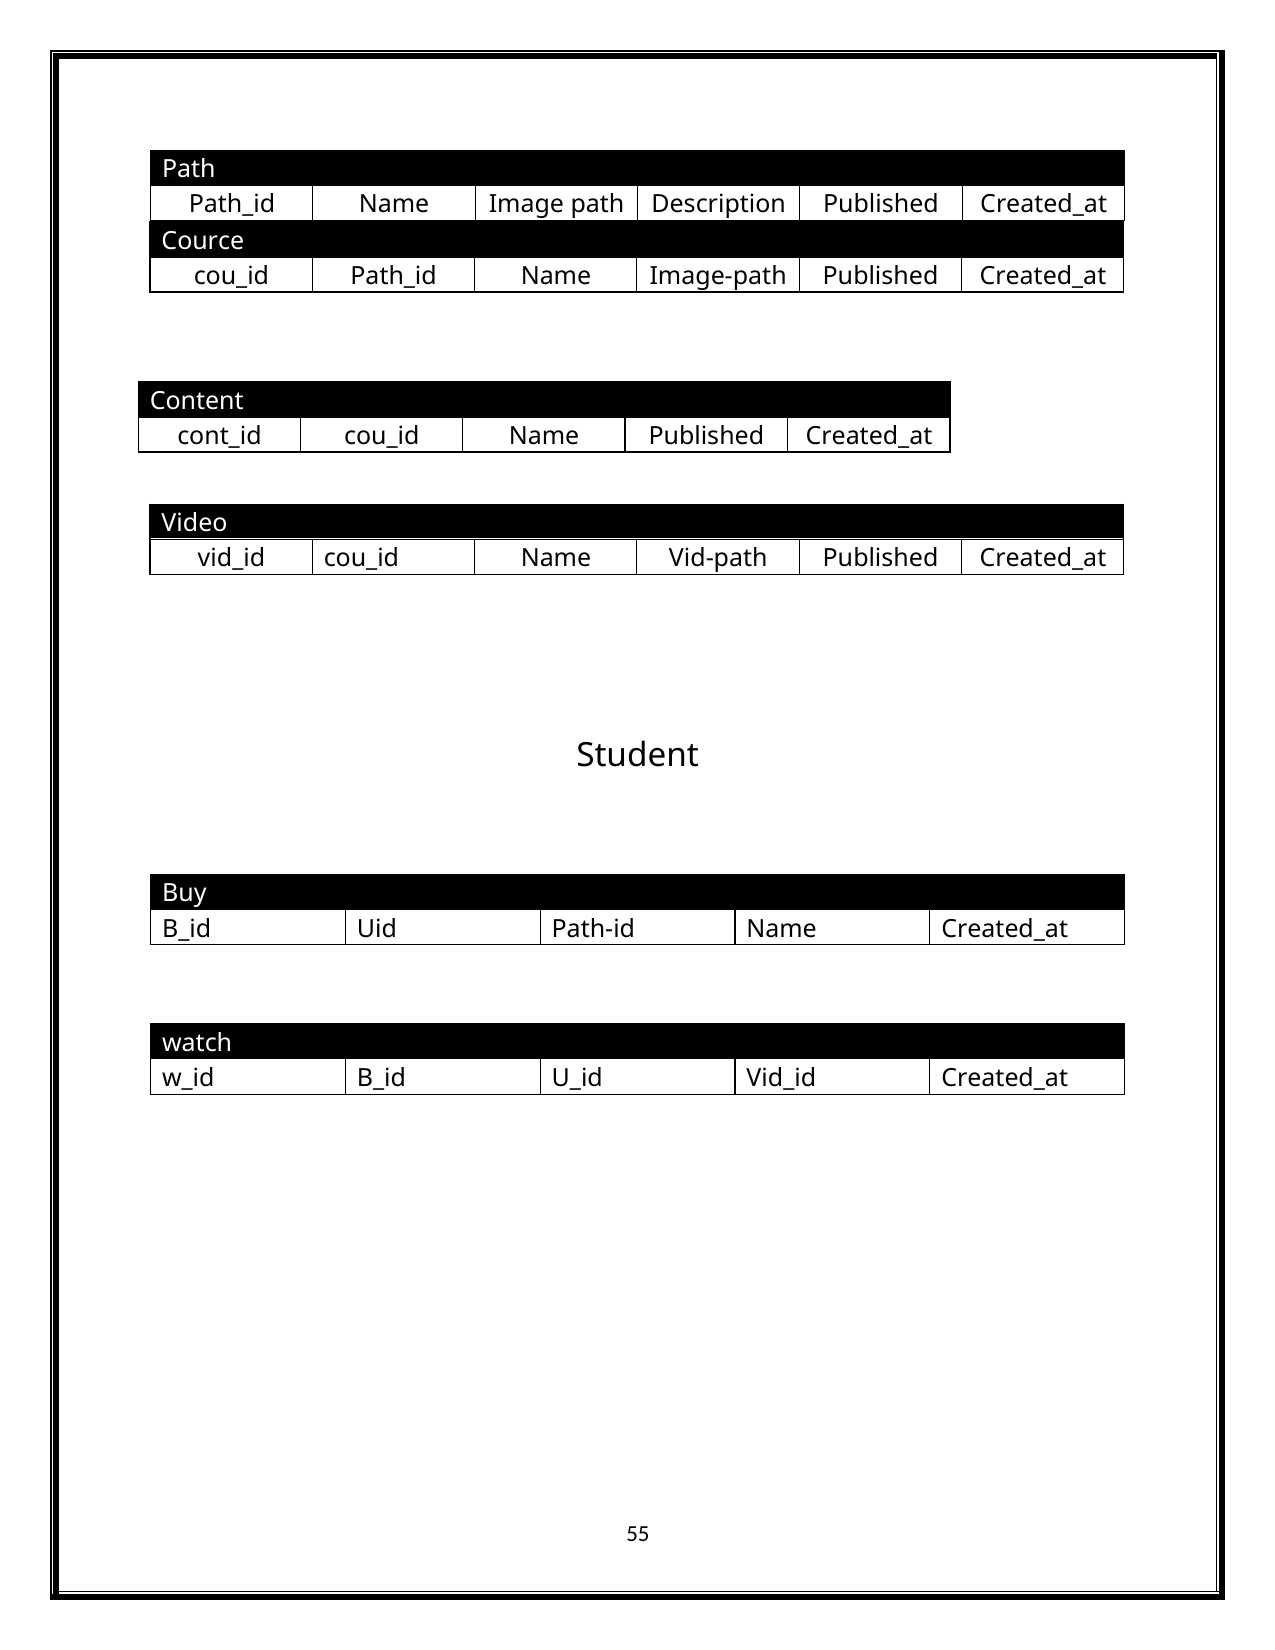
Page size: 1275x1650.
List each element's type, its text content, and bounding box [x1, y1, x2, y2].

table_header watch [151, 1024, 1124, 1058]
table_cell Created_at [962, 258, 1123, 291]
table_cell Image path [476, 186, 637, 220]
table_cell cou_id [301, 418, 462, 451]
table_cell Image-path [637, 258, 799, 291]
table_header Buy [151, 875, 1124, 909]
table_cell B_id [151, 910, 345, 944]
table_cell Path_id [151, 186, 312, 220]
table_cell Created_at [962, 540, 1123, 574]
table_cell Vid-path [637, 540, 799, 574]
table_cell Published [800, 186, 962, 220]
table_cell Published [626, 418, 787, 451]
table_cell Created_at [930, 1059, 1124, 1093]
table_cell Name [736, 910, 929, 944]
table_cell Created_at [930, 910, 1124, 944]
text Student [150, 731, 1125, 776]
table_cell Name [313, 186, 475, 220]
table_cell vid_id [151, 540, 312, 574]
table_cell Created_at [963, 186, 1124, 220]
table_cell Name [475, 258, 636, 291]
table_header Video [151, 505, 1123, 538]
table_cell Published [800, 258, 961, 291]
table_cell Path_id [313, 258, 474, 291]
table_cell U_id [541, 1059, 734, 1093]
table_cell Description [638, 186, 799, 220]
table_cell Vid_id [736, 1059, 929, 1093]
table_cell Created_at [788, 418, 949, 451]
table_cell B_id [346, 1059, 540, 1093]
table_cell Path-id [541, 910, 734, 944]
table_cell cou_id [151, 258, 312, 291]
table_cell Name [475, 540, 636, 574]
table_cell cou_id [313, 540, 474, 574]
table_header Cource [151, 222, 1123, 256]
table_cell Published [800, 540, 961, 574]
table_cell Uid [346, 910, 540, 944]
table_header Path [151, 151, 1124, 185]
table_cell w_id [151, 1059, 345, 1093]
table_cell Name [463, 418, 624, 451]
table_header Content [139, 382, 949, 416]
table_cell cont_id [139, 418, 300, 451]
